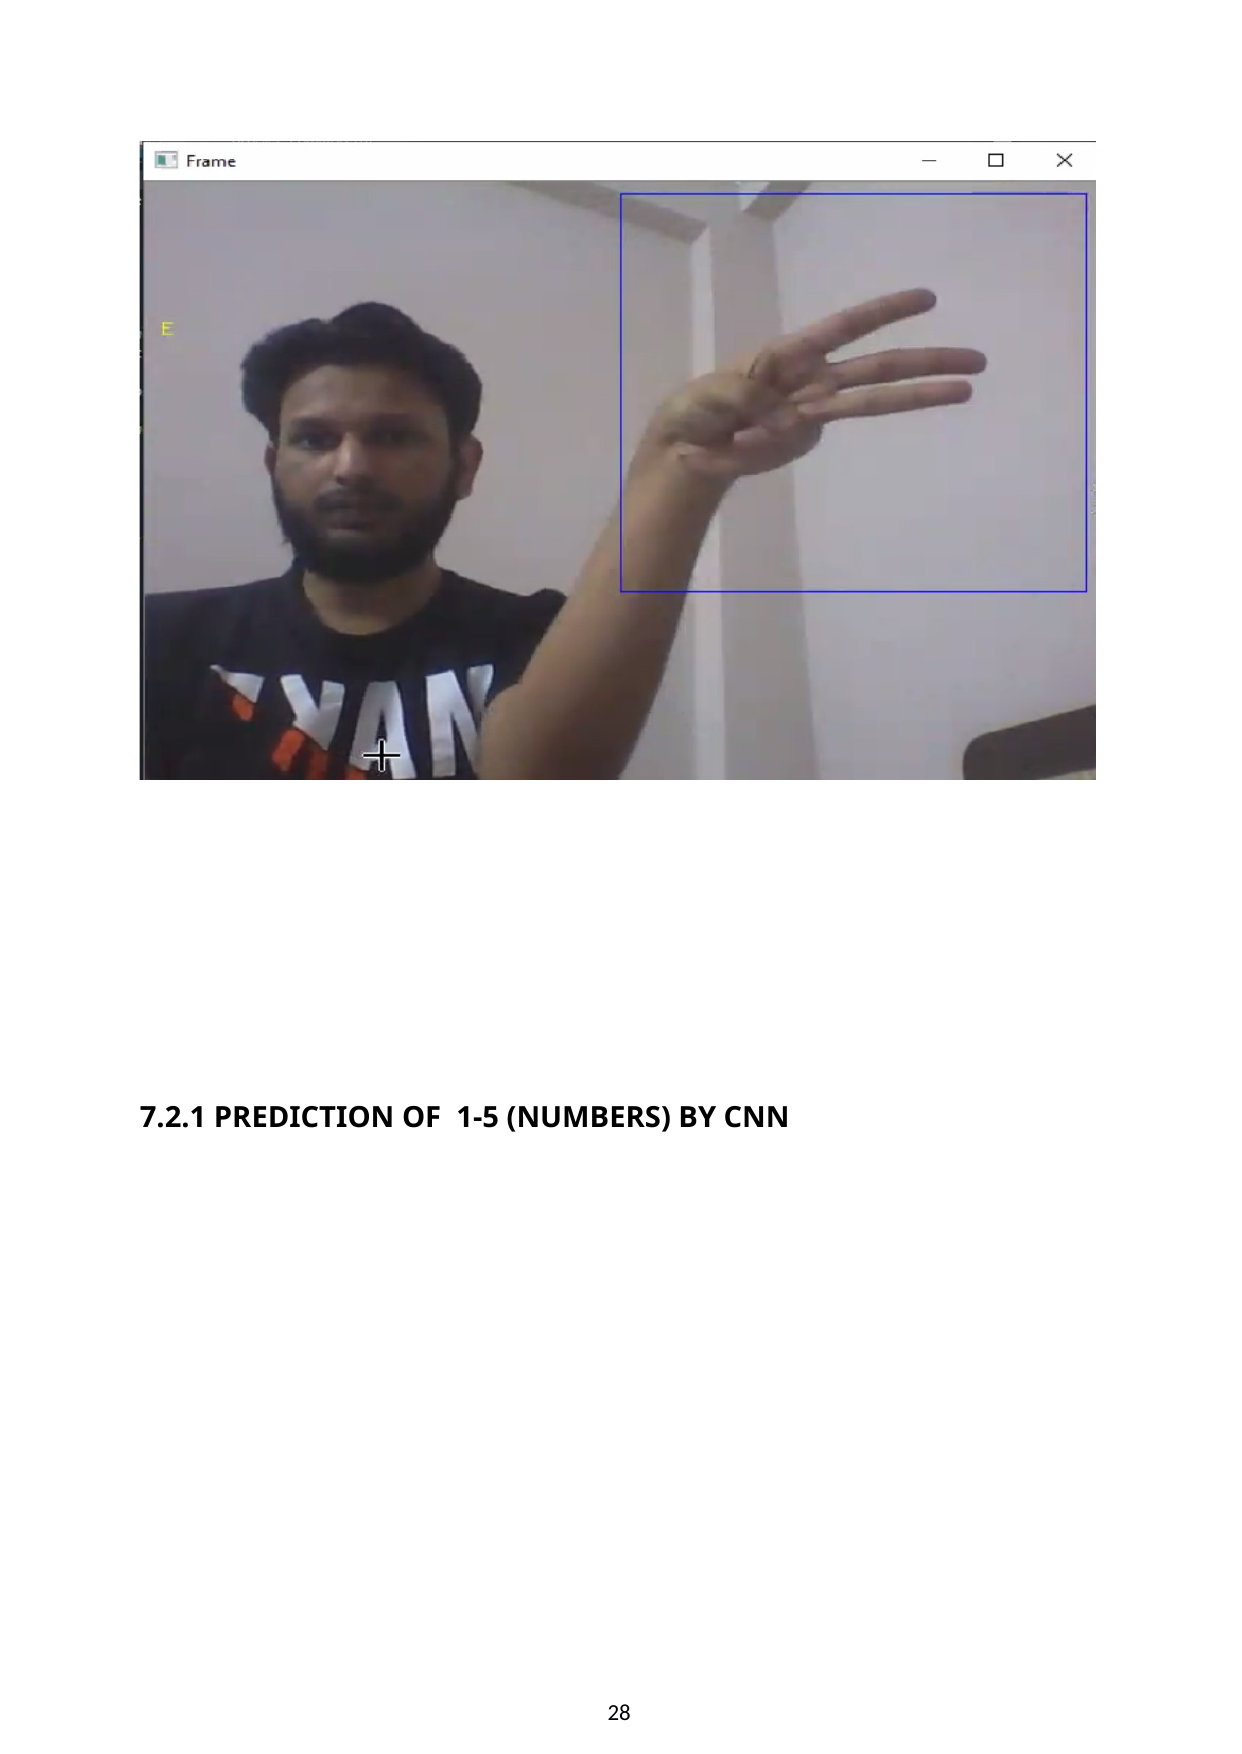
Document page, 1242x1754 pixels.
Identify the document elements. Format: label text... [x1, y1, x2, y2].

picture [139, 141, 1096, 780]
text 7.2.1 PREDICTION OF 1-5 (NUMBERS) BY CNN [139, 1096, 1098, 1136]
